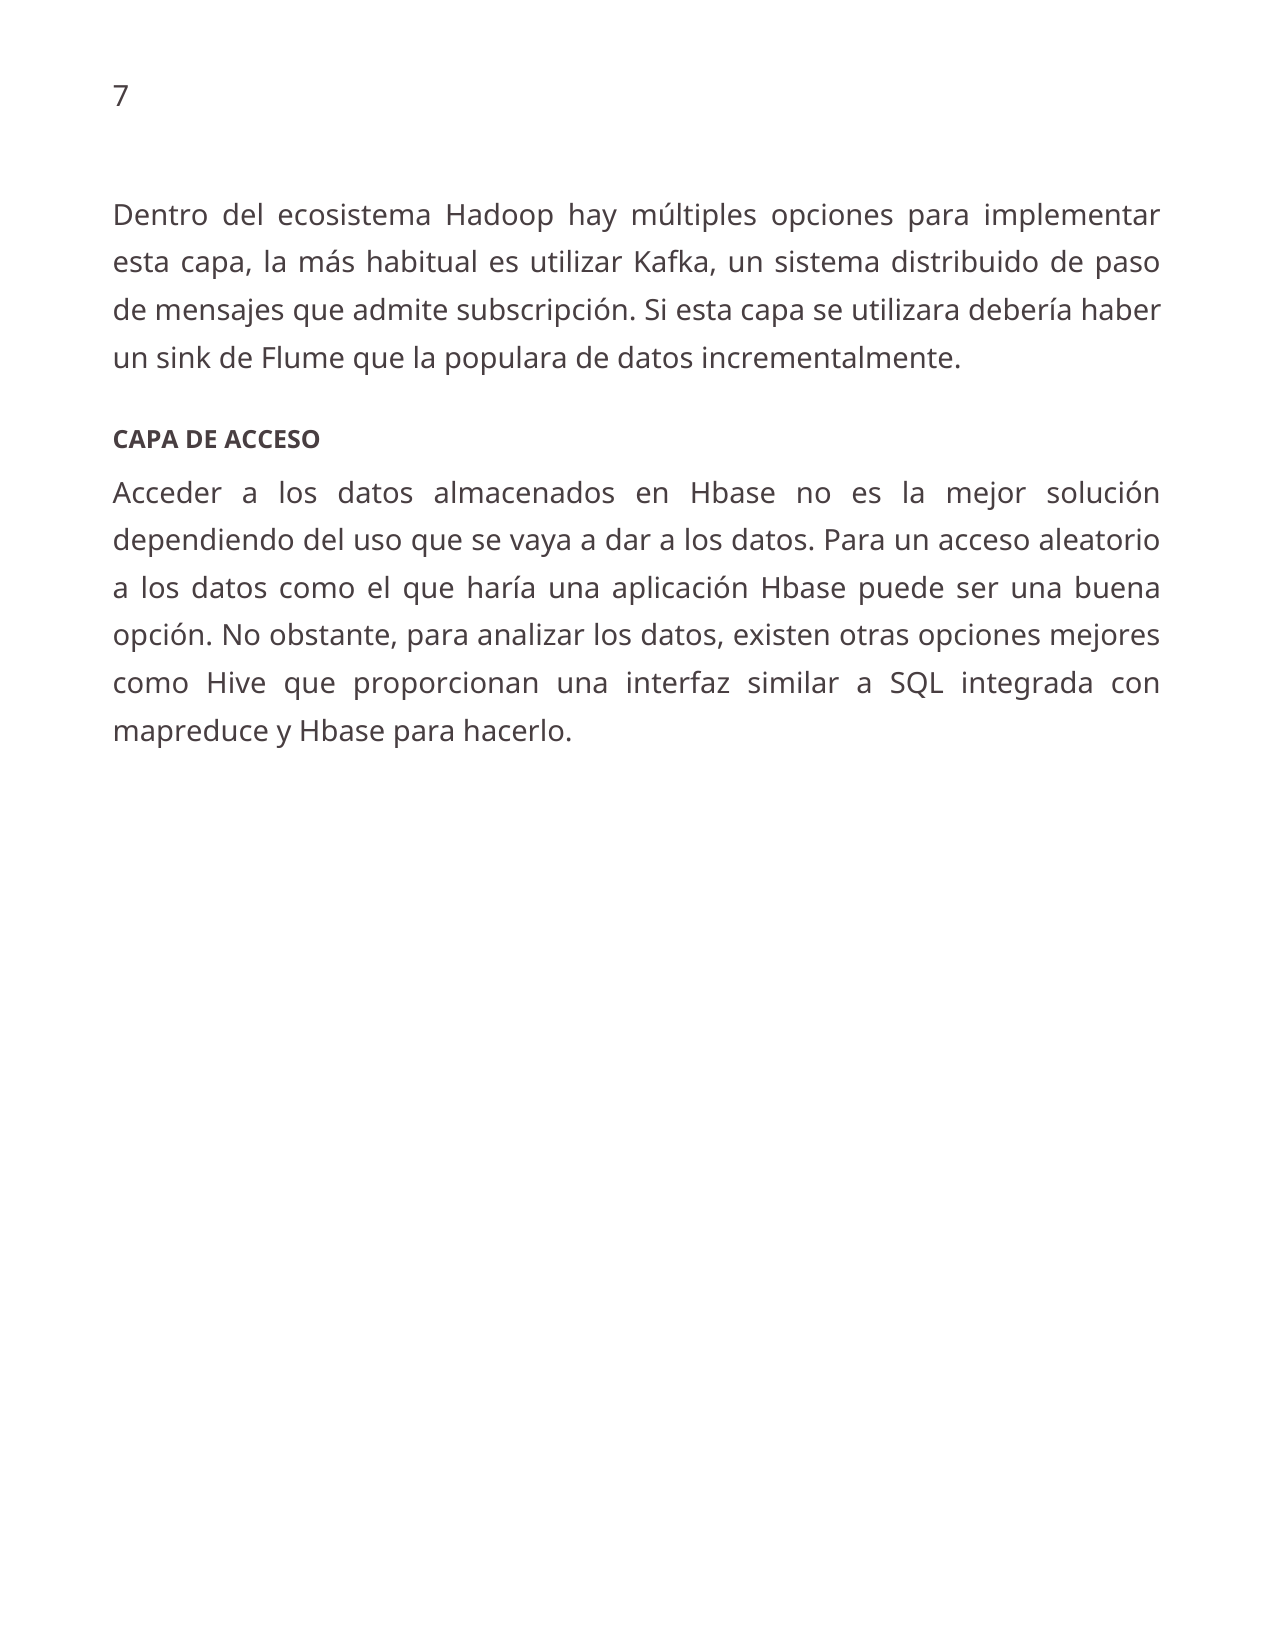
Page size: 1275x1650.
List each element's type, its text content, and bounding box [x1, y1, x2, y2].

text Dentro del ecosistema Hadoop hay múltiples opciones para implementar esta capa, la más habitual es utilizar Kafka, un sistema distribuido de paso de mensajes que admite subscripción. Si esta capa se utilizara debería haber un sink de Flume que la populara de datos incrementalmente. [112, 194, 1162, 377]
subtitle Capa de acceso [112, 422, 1162, 456]
text Acceder a los datos almacenados en Hbase no es la mejor solución dependiendo del uso que se vaya a dar a los datos. Para un acceso aleatorio a los datos como el que haría una aplicación Hbase puede ser una buena opción. No obstante, para analizar los datos, existen otras opciones mejores como Hive que proporcionan una interfaz similar a SQL integrada con mapreduce y Hbase para hacerlo. [112, 472, 1162, 749]
